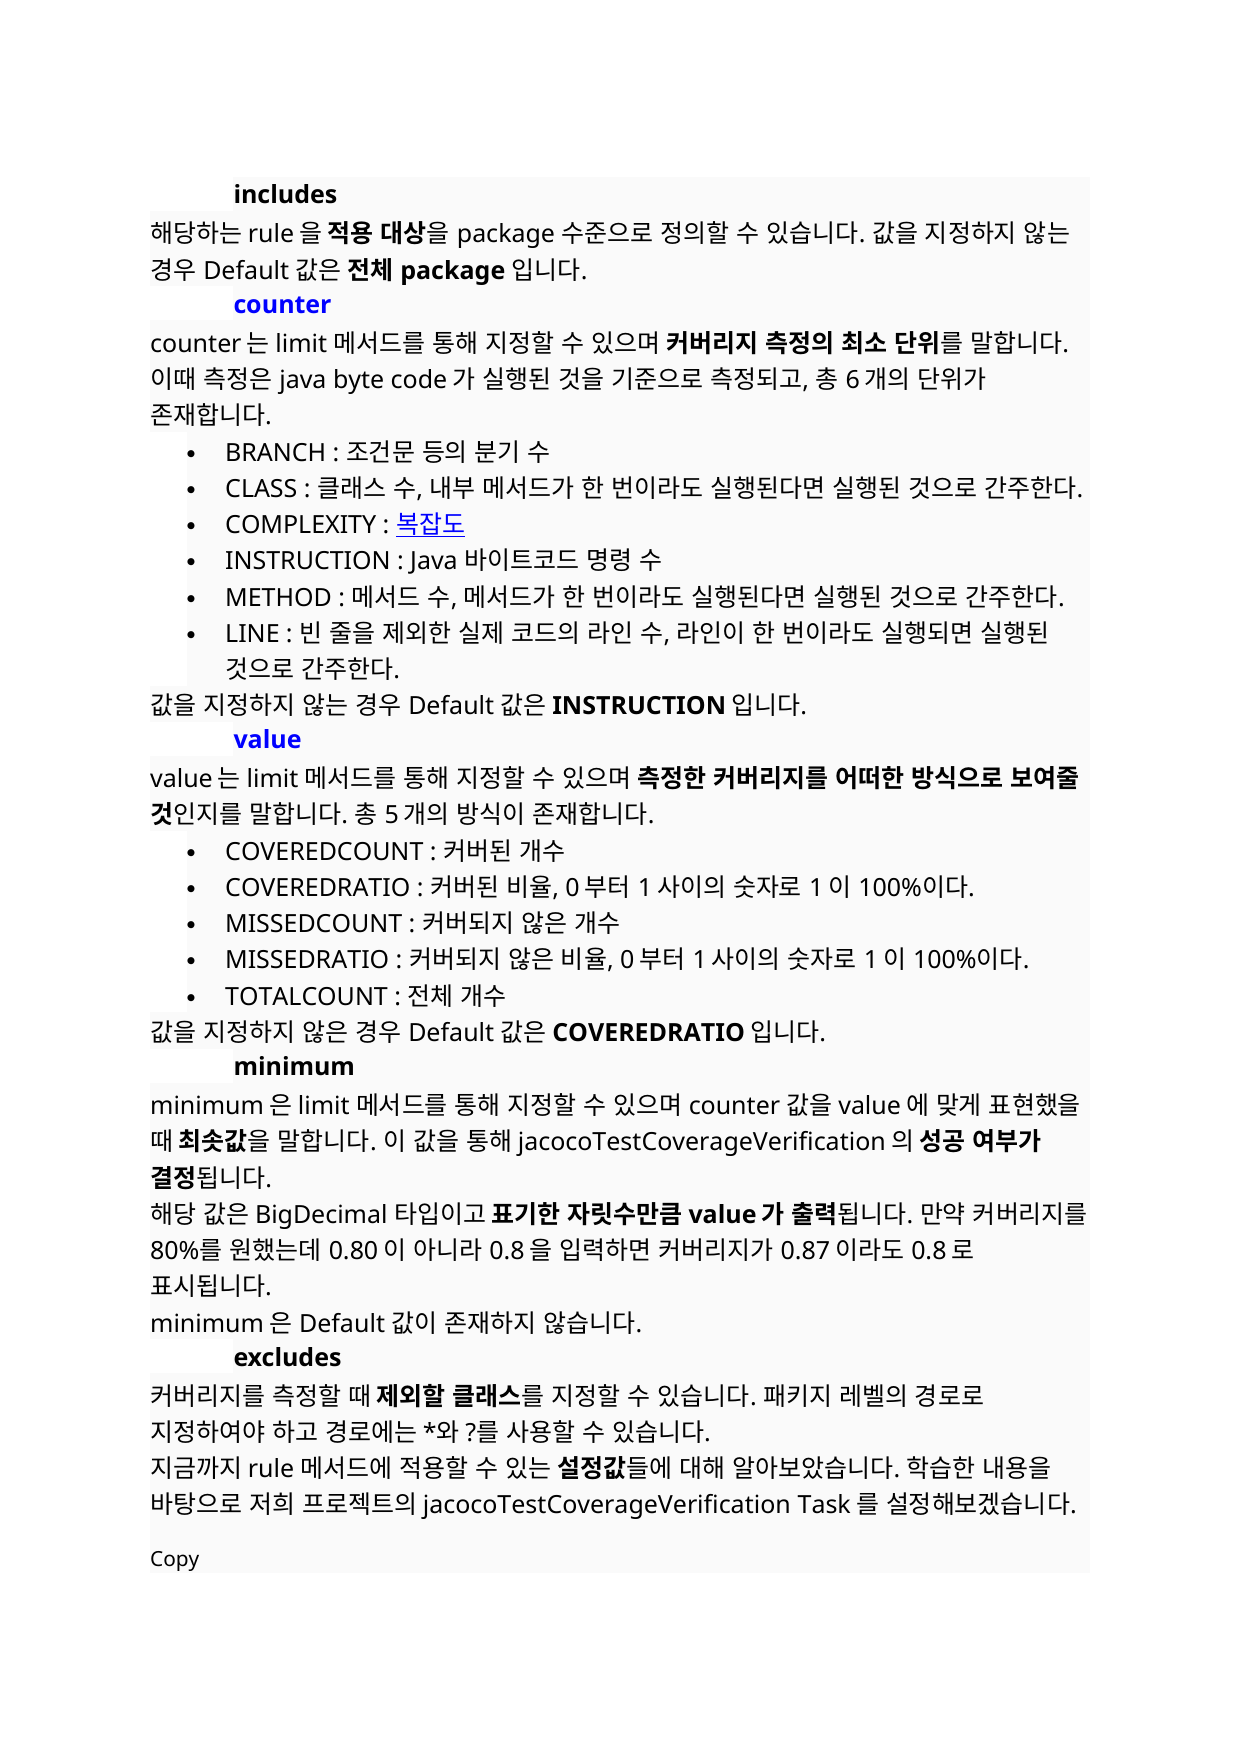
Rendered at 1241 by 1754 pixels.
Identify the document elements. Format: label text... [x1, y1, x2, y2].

text 해당 값은 BigDecimal 타입이고 표기한 자릿수만큼 value가 출력됩니다. 만약 커버리지를 80%를 원했는데 0.80이 아니라 0.8을 입력하면 커버리지가 0.87이라도 0.8로 표시됩니다. [150, 1194, 1090, 1303]
subtitle minimum [233, 1049, 1090, 1083]
text Copy [150, 1544, 1090, 1573]
subtitle excludes [233, 1339, 1090, 1373]
text minimum은 Default 값이 존재하지 않습니다. [150, 1303, 1090, 1339]
text value는 limit 메서드를 통해 지정할 수 있으며 측정한 커버리지를 어떠한 방식으로 보여줄 것인지를 말합니다. 총 5개의 방식이 존재합니다. [150, 759, 1090, 831]
subtitle includes [233, 177, 1090, 211]
text 커버리지를 측정할 때 제외할 클래스를 지정할 수 있습니다. 패키지 레벨의 경로로 지정하여야 하고 경로에는 *와 ?를 사용할 수 있습니다. [150, 1376, 1090, 1448]
list INSTRUCTION : Java 바이트코드 명령 수 [187, 541, 1090, 577]
list CLASS : 클래스 수, 내부 메서드가 한 번이라도 실행된다면 실행된 것으로 간주한다. [187, 468, 1090, 504]
list COMPLEXITY : 복잡도 [187, 504, 1090, 541]
list COVEREDRATIO : 커버된 비율, 0부터 1사이의 숫자로 1이 100%이다. [187, 867, 1090, 904]
text minimum은 limit 메서드를 통해 지정할 수 있으며 counter 값을 value에 맞게 표현했을 때 최솟값을 말합니다. 이 값을 통해 jacocoTestCoverageVerification의 성공 여부가 결정됩니다. [150, 1086, 1090, 1194]
subtitle counter [233, 286, 1090, 321]
text 지금까지 rule 메서드에 적용할 수 있는 설정값들에 대해 알아보았습니다. 학습한 내용을 바탕으로 저희 프로젝트의 jacocoTestCoverageVerification Task를 설정해보겠습니다. [150, 1448, 1090, 1521]
subtitle value [233, 722, 1090, 756]
list MISSEDRATIO : 커버되지 않은 비율, 0부터 1사이의 숫자로 1이 100%이다. [187, 940, 1090, 976]
list METHOD : 메서드 수, 메서드가 한 번이라도 실행된다면 실행된 것으로 간주한다. [187, 577, 1090, 613]
list BRANCH : 조건문 등의 분기 수 [187, 432, 1090, 468]
list MISSEDCOUNT : 커버되지 않은 개수 [187, 904, 1090, 940]
list COVEREDCOUNT : 커버된 개수 [187, 831, 1090, 867]
text 값을 지정하지 않은 경우 Default 값은 COVEREDRATIO입니다. [150, 1012, 1090, 1049]
text 해당하는 rule을 적용 대상을 package 수준으로 정의할 수 있습니다. 값을 지정하지 않는 경우 Default 값은 전체 package 입니다. [150, 214, 1090, 286]
text counter는 limit 메서드를 통해 지정할 수 있으며 커버리지 측정의 최소 단위를 말합니다. 이때 측정은 java byte code가 실행된 것을 기준으로 측정되고, 총 6개의 단위가 존재합니다. [150, 323, 1090, 432]
list LINE : 빈 줄을 제외한 실제 코드의 라인 수, 라인이 한 번이라도 실행되면 실행된 것으로 간주한다. [187, 613, 1090, 686]
list TOTALCOUNT : 전체 개수 [187, 976, 1090, 1012]
text 값을 지정하지 않는 경우 Default 값은 INSTRUCTION입니다. [150, 686, 1090, 722]
